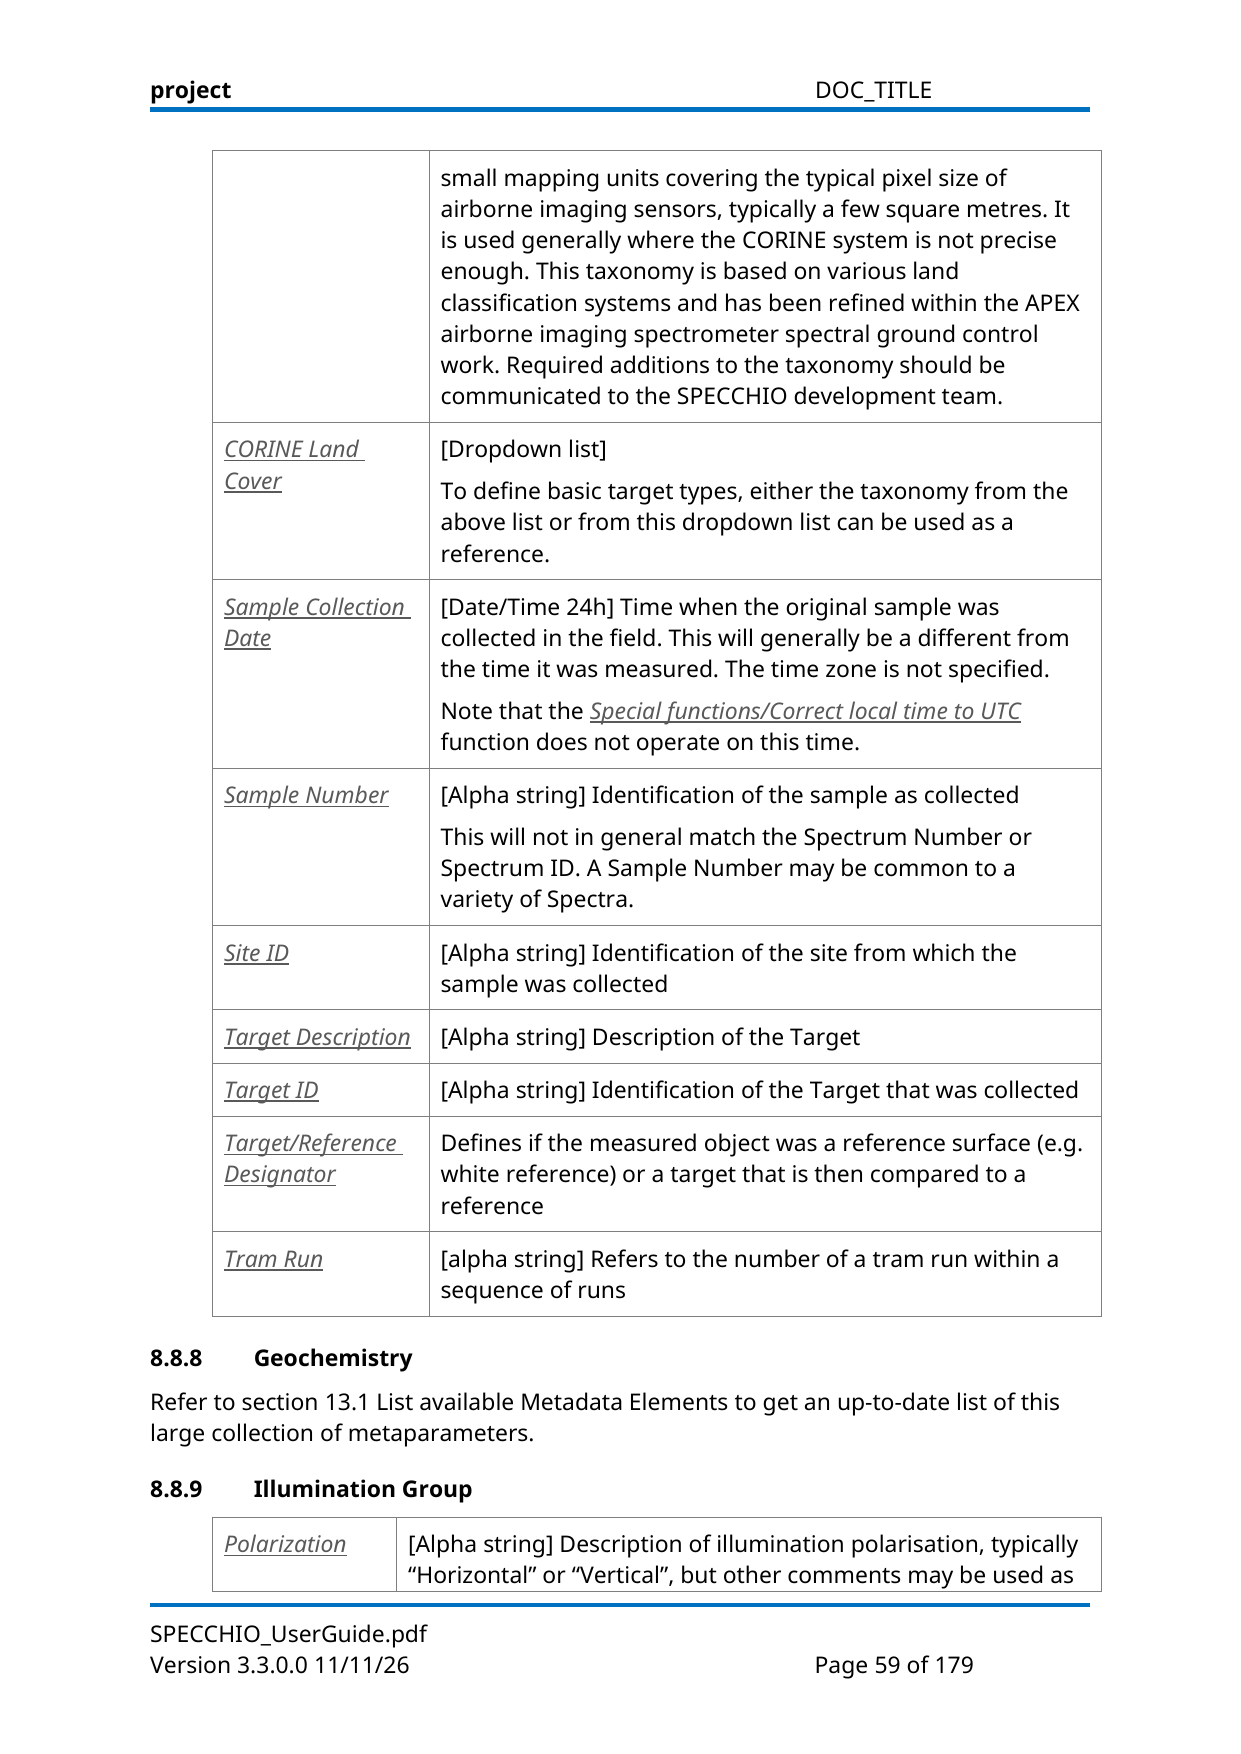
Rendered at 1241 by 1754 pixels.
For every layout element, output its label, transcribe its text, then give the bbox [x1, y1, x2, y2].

table_cell [alpha string] Refers to the number of a tram run within a sequence of runs [430, 1232, 1101, 1316]
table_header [430, 151, 1101, 422]
table_cell Target/Reference Designator [213, 1117, 429, 1231]
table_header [213, 151, 429, 422]
text Refer to section 13.1 List available Metadata Elements to get an up-to-date list of this large collection of metaparameters. [150, 1385, 1090, 1448]
table_cell Tram Run [213, 1232, 429, 1316]
table_cell Target Description [213, 1010, 429, 1062]
table_cell [Alpha string] Identification of the Target that was collected [430, 1064, 1101, 1116]
table_cell Sample Collection Date [213, 580, 429, 768]
table_cell [Alpha string] Description of the Target [430, 1010, 1101, 1062]
table_cell [Date/Time 24h] Time when the original sample was collected in the field. This will generally be a different from the time it was measured. The time zone is not specified. Note that the Special functions/Correct local time to UTC function does not operate on this time. [430, 580, 1101, 768]
table_cell Defines if the measured object was a reference surface (e.g. white reference) or a target that is then compared to a reference [430, 1117, 1101, 1231]
subtitle Geochemistry [150, 1342, 1090, 1373]
table_cell Target ID [213, 1064, 429, 1116]
table_cell Site ID [213, 926, 429, 1009]
table_cell Sample Number [213, 769, 429, 925]
table_cell [Alpha string] Identification of the sample as collected This will not in general match the Spectrum Number or Spectrum ID. A Sample Number may be common to a variety of Spectra. [430, 769, 1101, 925]
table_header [397, 1518, 1101, 1591]
subtitle Illumination Group [150, 1473, 1090, 1504]
table_cell CORINE Land Cover [213, 423, 429, 579]
table_header Polarization [213, 1518, 396, 1591]
table_cell [Alpha string] Identification of the site from which the sample was collected [430, 926, 1101, 1009]
table_cell [Dropdown list] To define basic target types, either the taxonomy from the above list or from this dropdown list can be used as a reference. [430, 423, 1101, 579]
